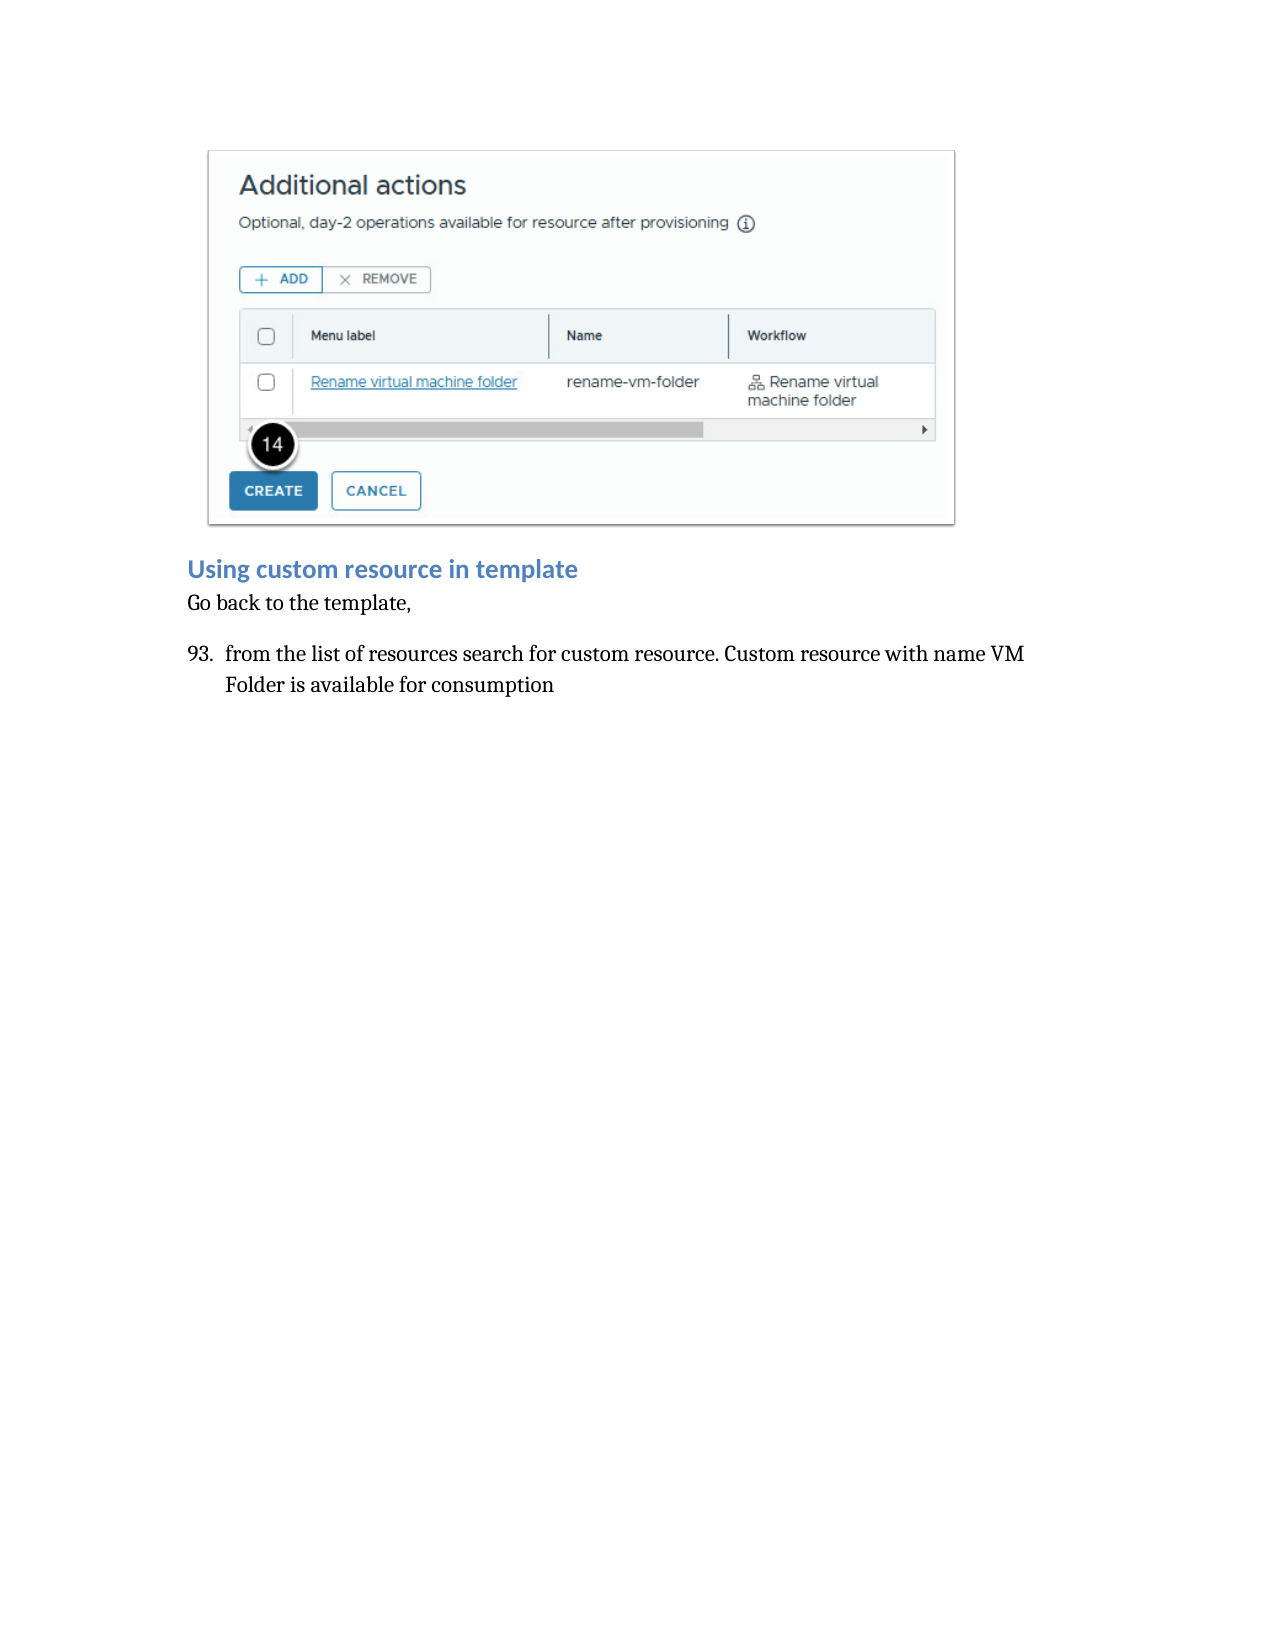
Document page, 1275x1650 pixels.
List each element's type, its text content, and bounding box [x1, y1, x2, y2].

text Go back to the template, [187, 590, 1087, 616]
list from the list of resources search for custom resource. Custom resource with name VM Folder is available for consumption [187, 641, 1087, 698]
subtitle Using custom resource in template [187, 552, 1087, 585]
picture [206, 150, 957, 528]
